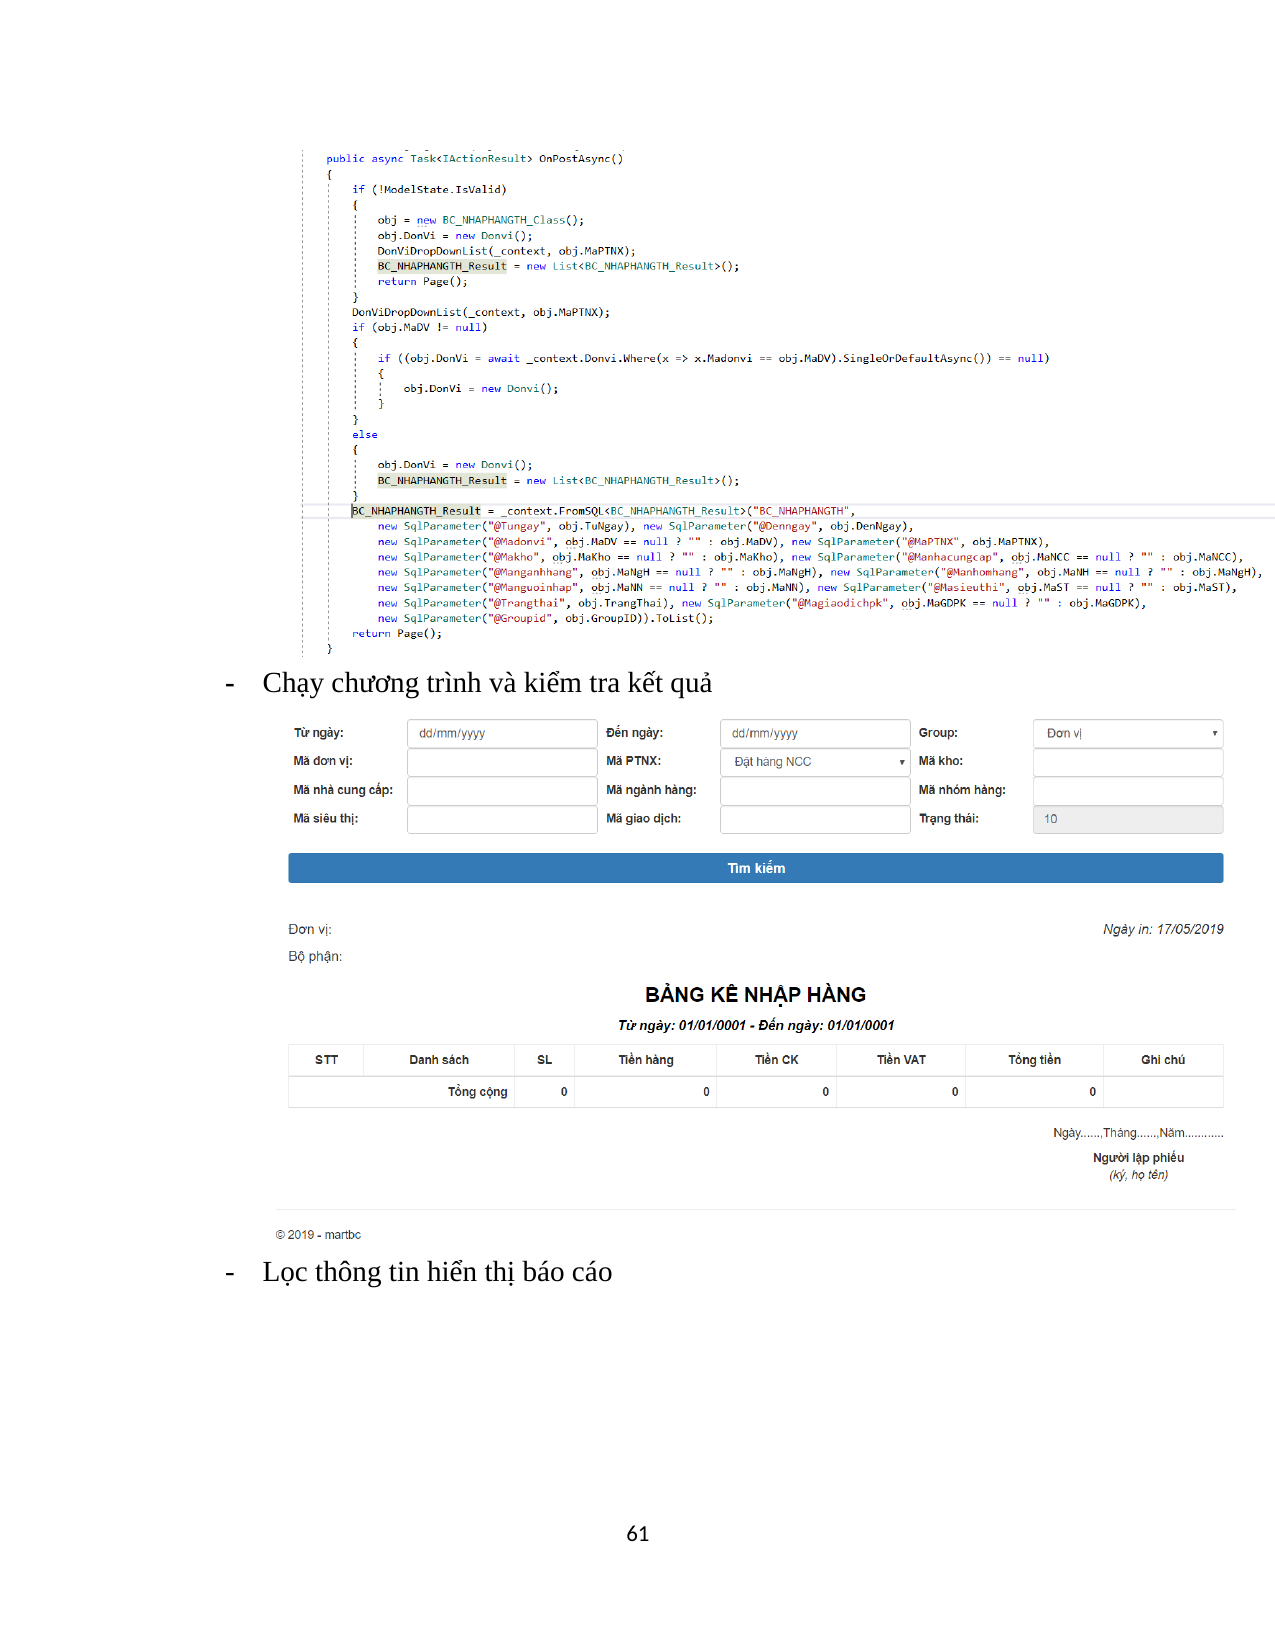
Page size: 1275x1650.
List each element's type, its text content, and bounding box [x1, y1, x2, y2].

list Lọc thông tin hiển thị báo cáo [225, 1254, 1125, 1288]
picture [300, 150, 1275, 658]
list Chạy chương trình và kiểm tra kết quả [225, 666, 1125, 699]
picture [262, 709, 1238, 1246]
